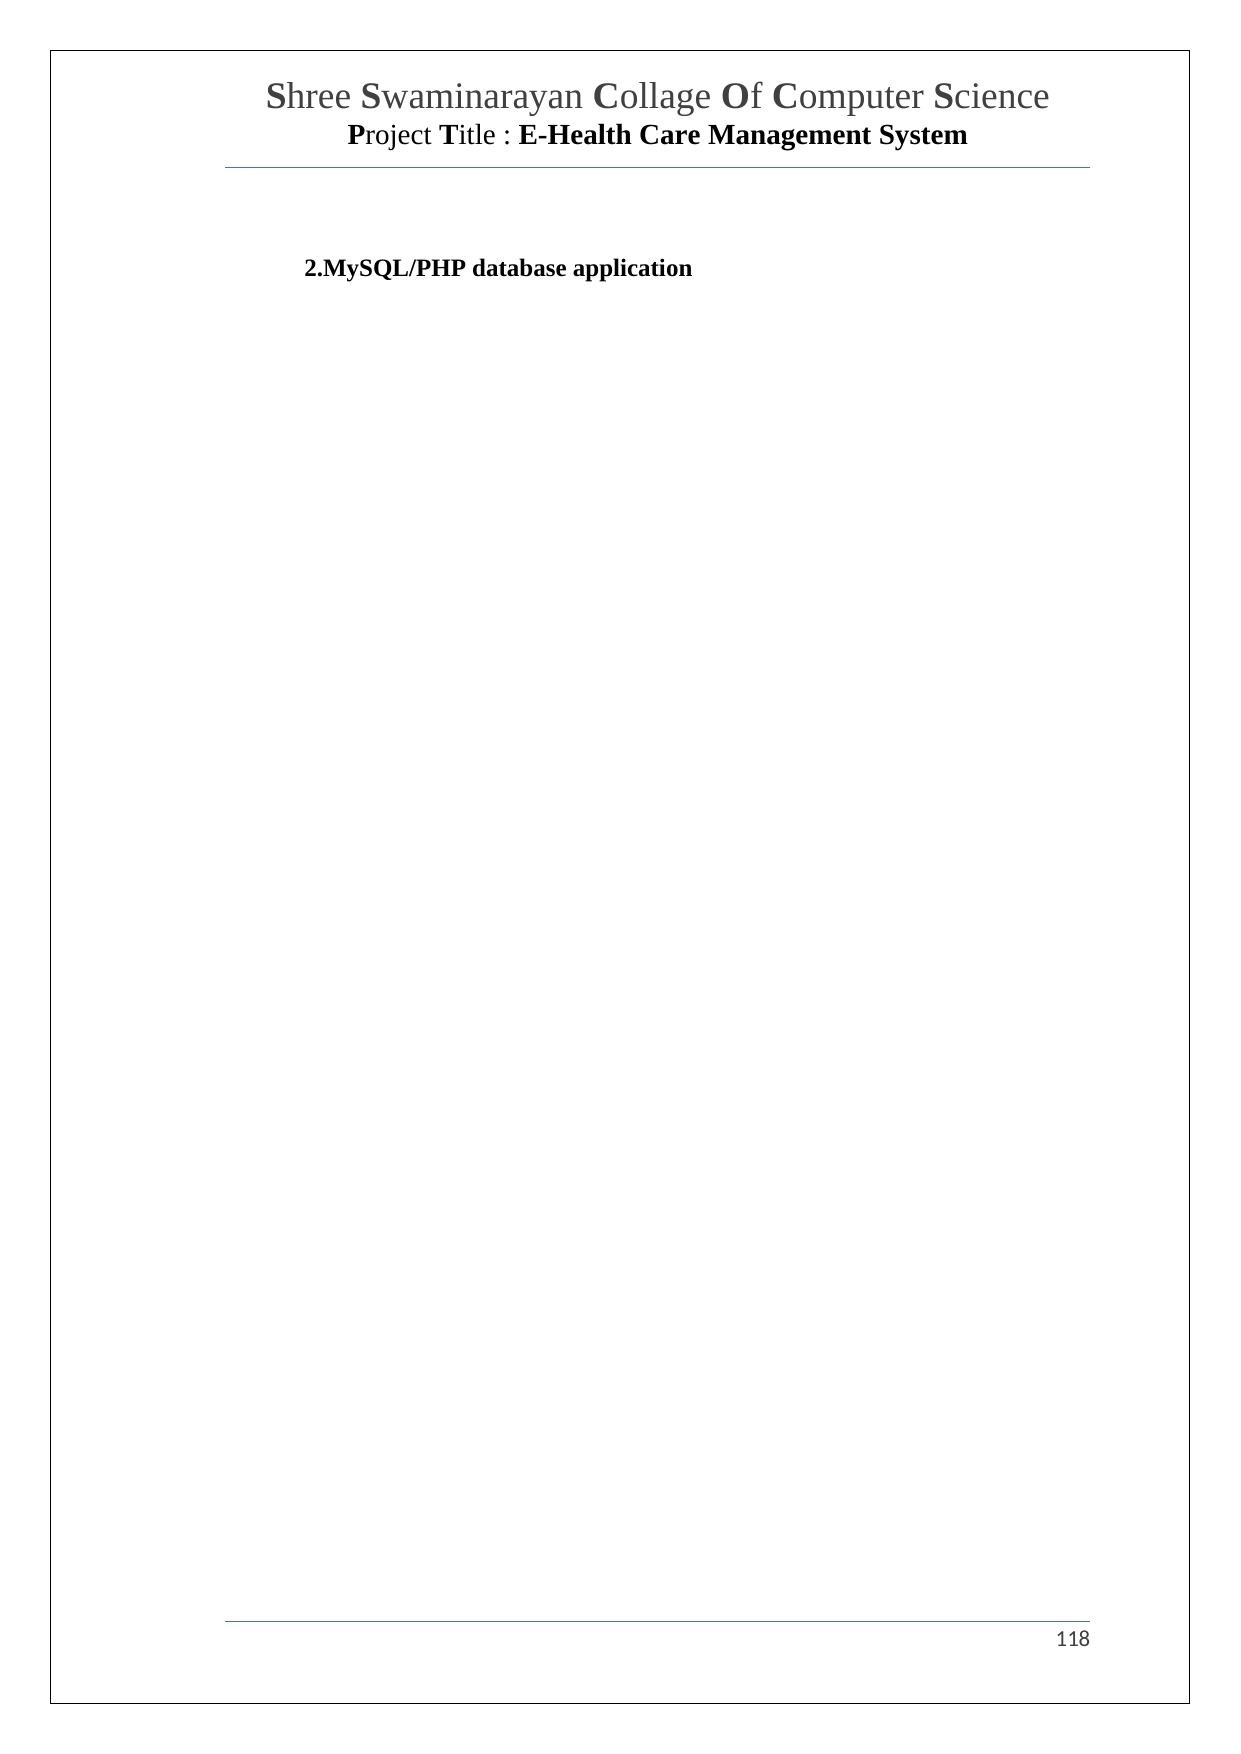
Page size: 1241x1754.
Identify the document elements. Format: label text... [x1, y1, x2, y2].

text 2.MySQL/PHP database application [229, 253, 1090, 282]
